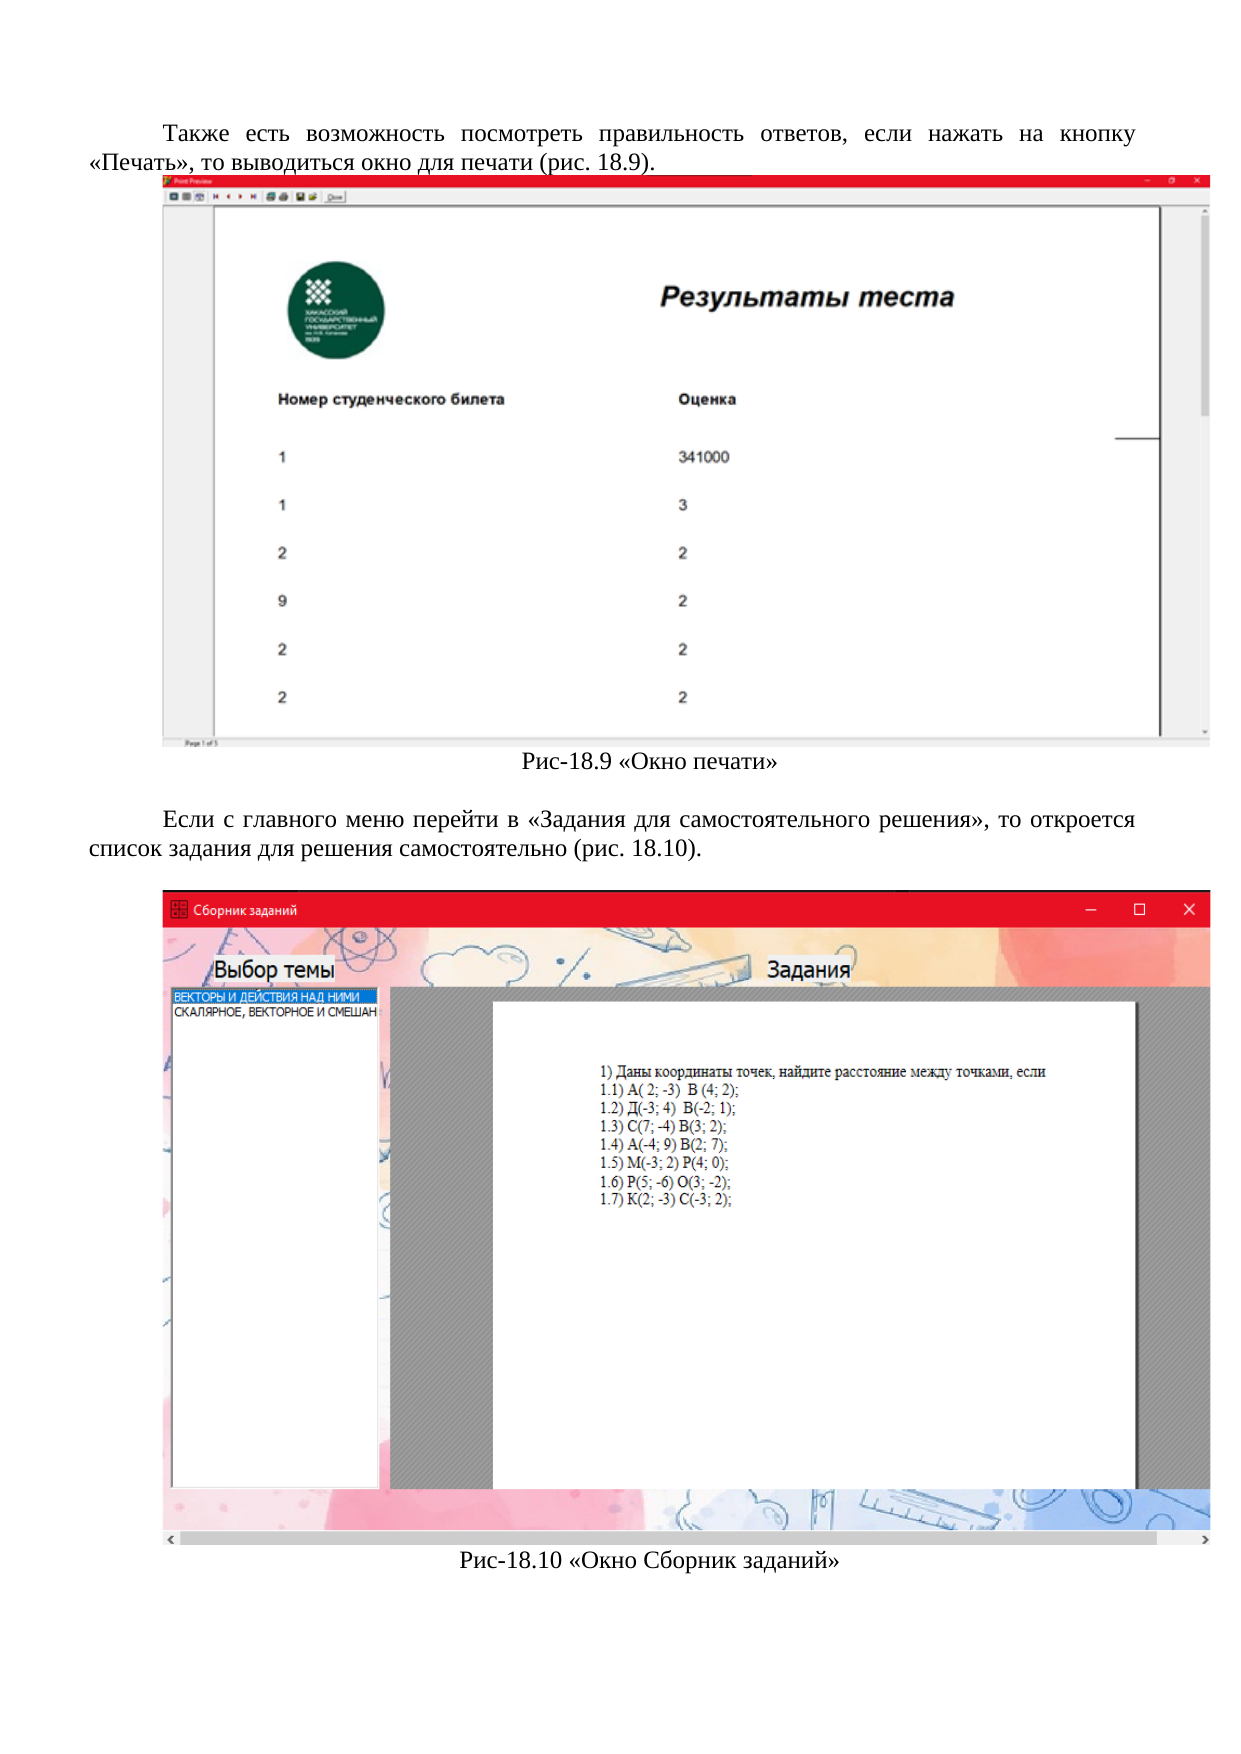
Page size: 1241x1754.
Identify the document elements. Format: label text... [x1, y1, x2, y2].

text Если с главного меню перейти в «Задания для самостоятельного решения», то откроется список задания для решения самостоятельно (рис. 18.10). [88, 804, 1137, 861]
picture [162, 890, 1211, 1545]
text Рис-18.10 «Окно Сборник заданий» [88, 1545, 1137, 1573]
text Также есть возможность посмотреть правильность ответов, если нажать на кнопку «Печать», то выводиться окно для печати (рис. 18.9). [88, 118, 1137, 176]
picture [162, 175, 1211, 747]
text Рис-18.9 «Окно печати» [88, 746, 1137, 775]
